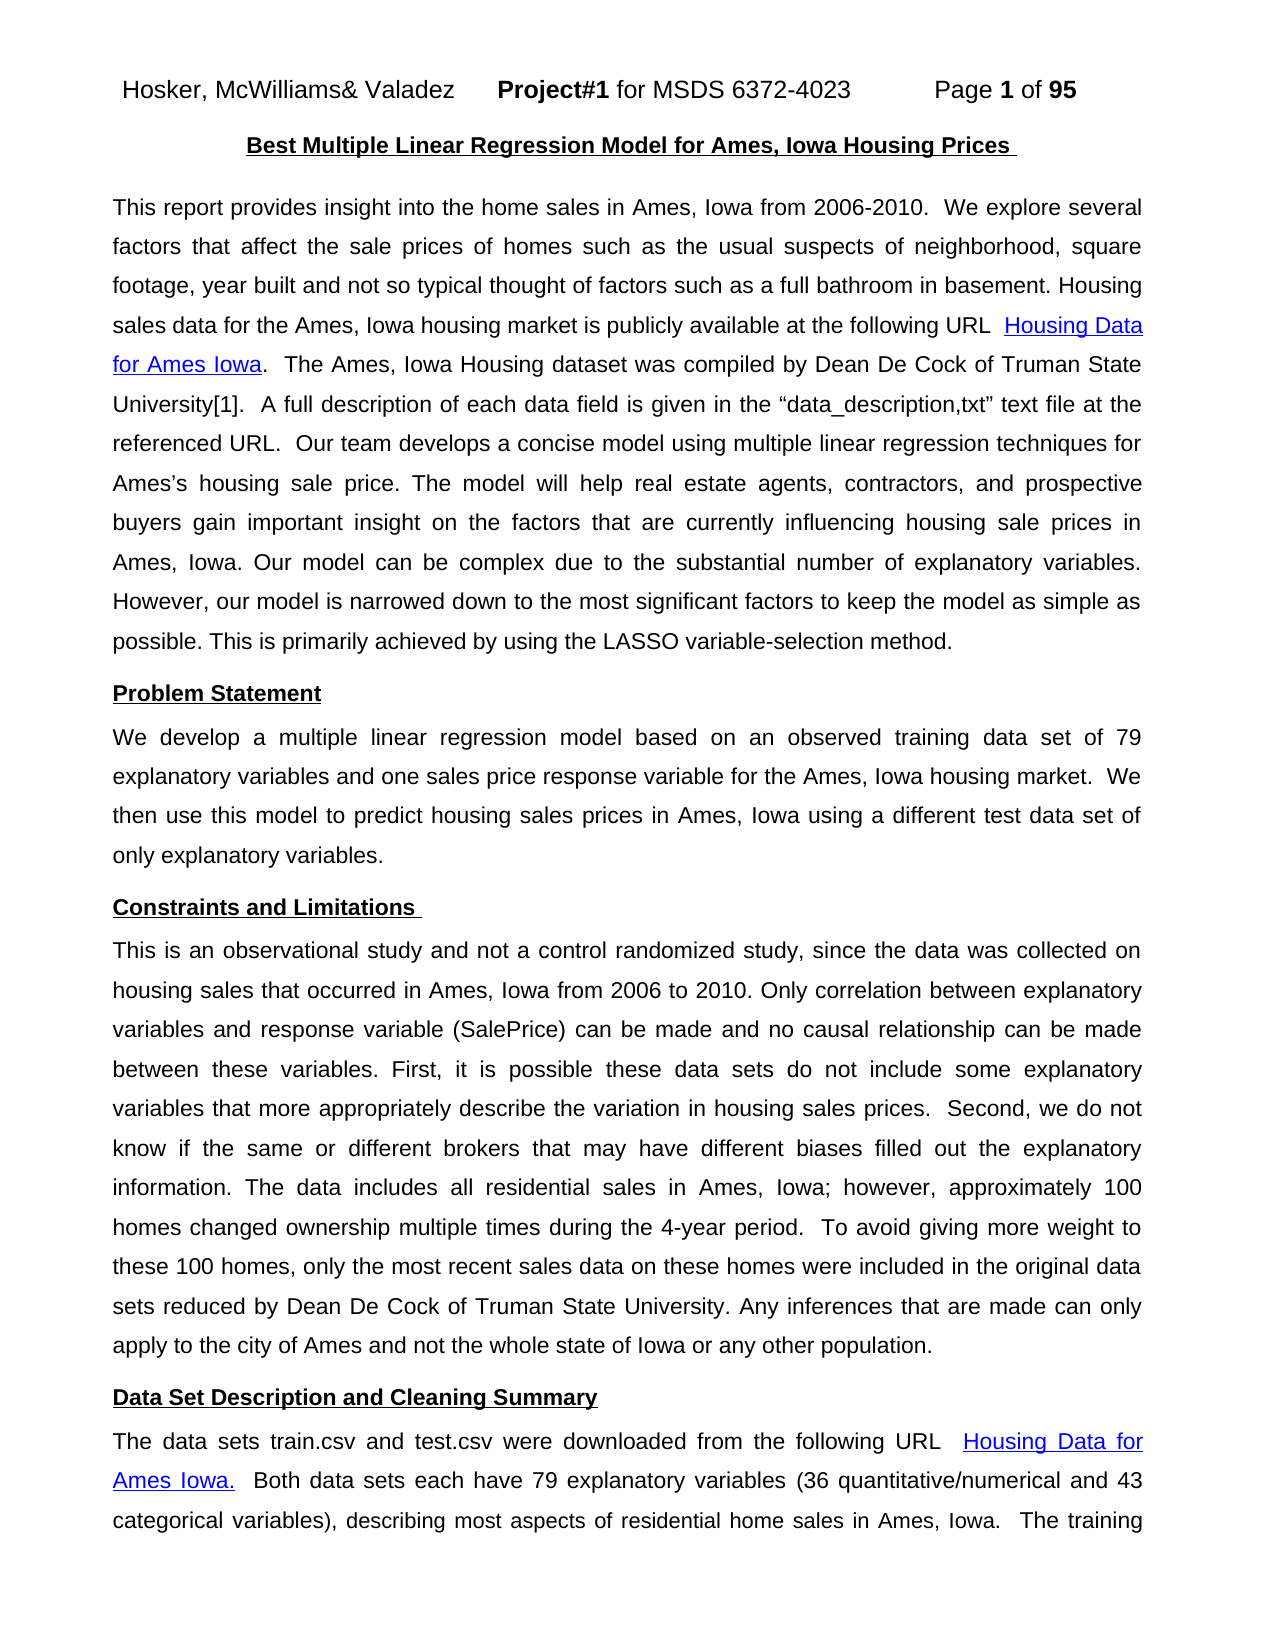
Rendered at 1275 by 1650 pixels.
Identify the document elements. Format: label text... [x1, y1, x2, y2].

text This report provides insight into the home sales in Ames, Iowa from 2006-2010. We explore several factors that affect the sale prices of homes such as the usual suspects of neighborhood, square footage, year built and not so typical thought of factors such as a full bathroom in basement. Housing sales data for the Ames, Iowa housing market is publicly available at the following URL Housing Data for Ames Iowa. The Ames, Iowa Housing dataset was compiled by Dean De Cock of Truman State University[1]. A full description of each data field is given in the “data_description,txt” text file at the referenced URL. Our team develops a concise model using multiple linear regression techniques for Ames’s housing sale price. The model will help real estate agents, contractors, and prospective buyers gain important insight on the factors that are currently influencing housing sale prices in Ames, Iowa. Our model can be complex due to the substantial number of explanatory variables. However, our model is narrowed down to the most significant factors to keep the model as simple as possible. This is primarily achieved by using the LASSO variable-selection method. [112, 193, 1143, 654]
text This is an observational study and not a control randomized study, since the data was collected on housing sales that occurred in Ames, Iowa from 2006 to 2010. Only correlation between explanatory variables and response variable (SalePrice) can be made and no causal relationship can be made between these variables. First, it is possible these data sets do not include some explanatory variables that more appropriately describe the variation in housing sales prices. Second, we do not know if the same or different brokers that may have different biases filled out the explanatory information. The data includes all residential sales in Ames, Iowa; however, approximately 100 homes changed ownership multiple times during the 4-year period. To avoid giving more weight to these 100 homes, only the most recent sales data on these homes were included in the original data sets reduced by Dean De Cock of Truman State University. Any inferences that are made can only apply to the city of Ames and not the whole state of Iowa or any other population. [112, 937, 1143, 1359]
text Problem Statement [112, 680, 1144, 706]
text Constraints and Limitations [112, 894, 1144, 920]
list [112, 1428, 1143, 1533]
text We develop a multiple linear regression model based on an observed training data set of 79 explanatory variables and one sales price response variable for the Ames, Iowa housing market. We then use this model to predict housing sales prices in Ames, Iowa using a different test data set of only explanatory variables. [112, 723, 1143, 868]
list Best Multiple Linear Regression Model for Ames, Iowa Housing Prices [112, 132, 1144, 159]
text Data Set Description and Cleaning Summary [112, 1384, 1144, 1411]
